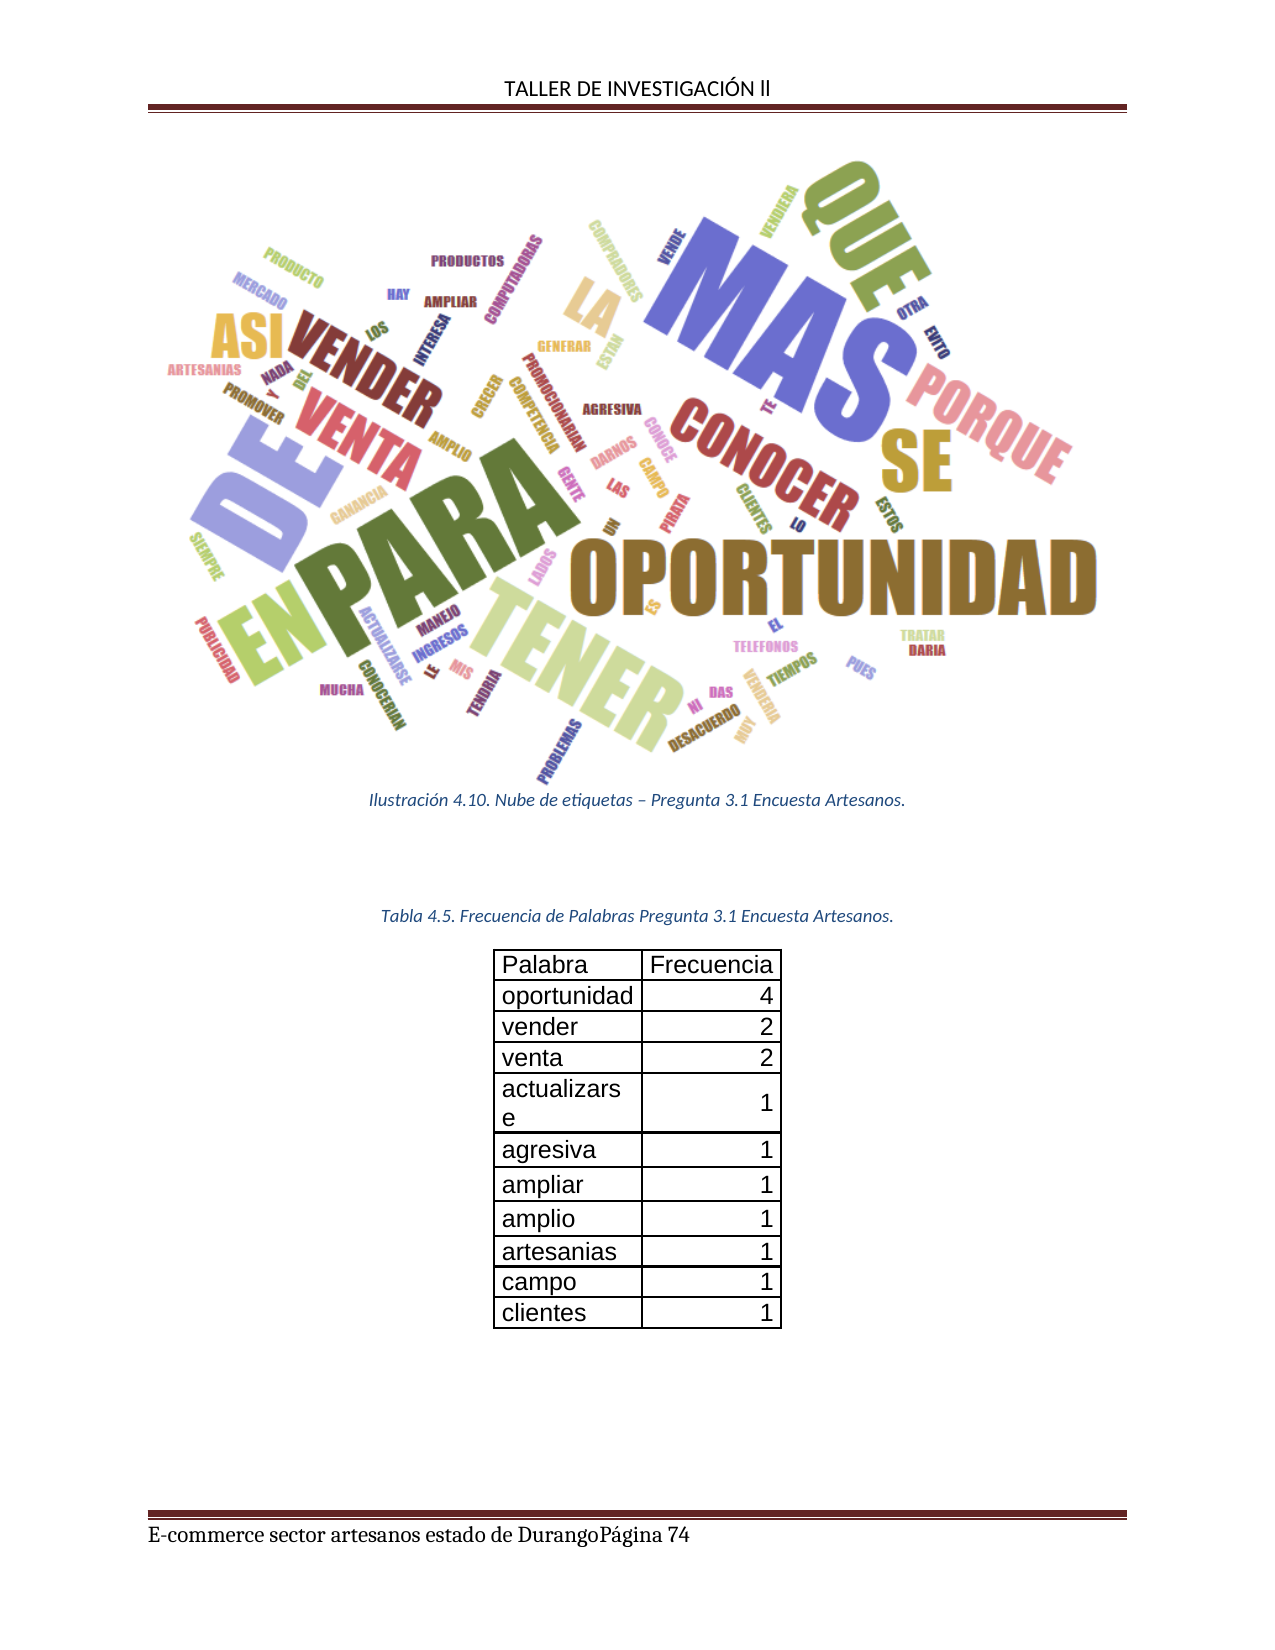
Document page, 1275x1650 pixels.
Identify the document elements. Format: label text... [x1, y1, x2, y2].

table_header Palabra [495, 951, 641, 979]
table_cell actualizarse [495, 1074, 641, 1131]
picture [152, 147, 1123, 789]
table_cell 4 [643, 981, 780, 1010]
table_cell 2 [643, 1043, 780, 1072]
table_cell oportunidad [495, 981, 641, 1010]
table_cell 2 [643, 1012, 780, 1041]
table_cell 1 [643, 1074, 780, 1131]
table_cell 1 [643, 1298, 780, 1327]
table_cell artesanias [495, 1237, 641, 1265]
table_cell venta [495, 1043, 641, 1072]
table_cell 1 [643, 1268, 780, 1296]
table_cell vender [495, 1012, 641, 1041]
table_cell amplio [495, 1202, 641, 1234]
table_cell clientes [495, 1298, 641, 1327]
table_cell 1 [643, 1168, 780, 1200]
table_cell 1 [643, 1237, 780, 1265]
table_header Frecuencia [643, 951, 780, 979]
table_cell campo [495, 1268, 641, 1296]
table_cell 1 [643, 1134, 780, 1166]
table_cell 1 [643, 1202, 780, 1234]
table_cell ampliar [495, 1168, 641, 1200]
table_cell agresiva [495, 1134, 641, 1166]
